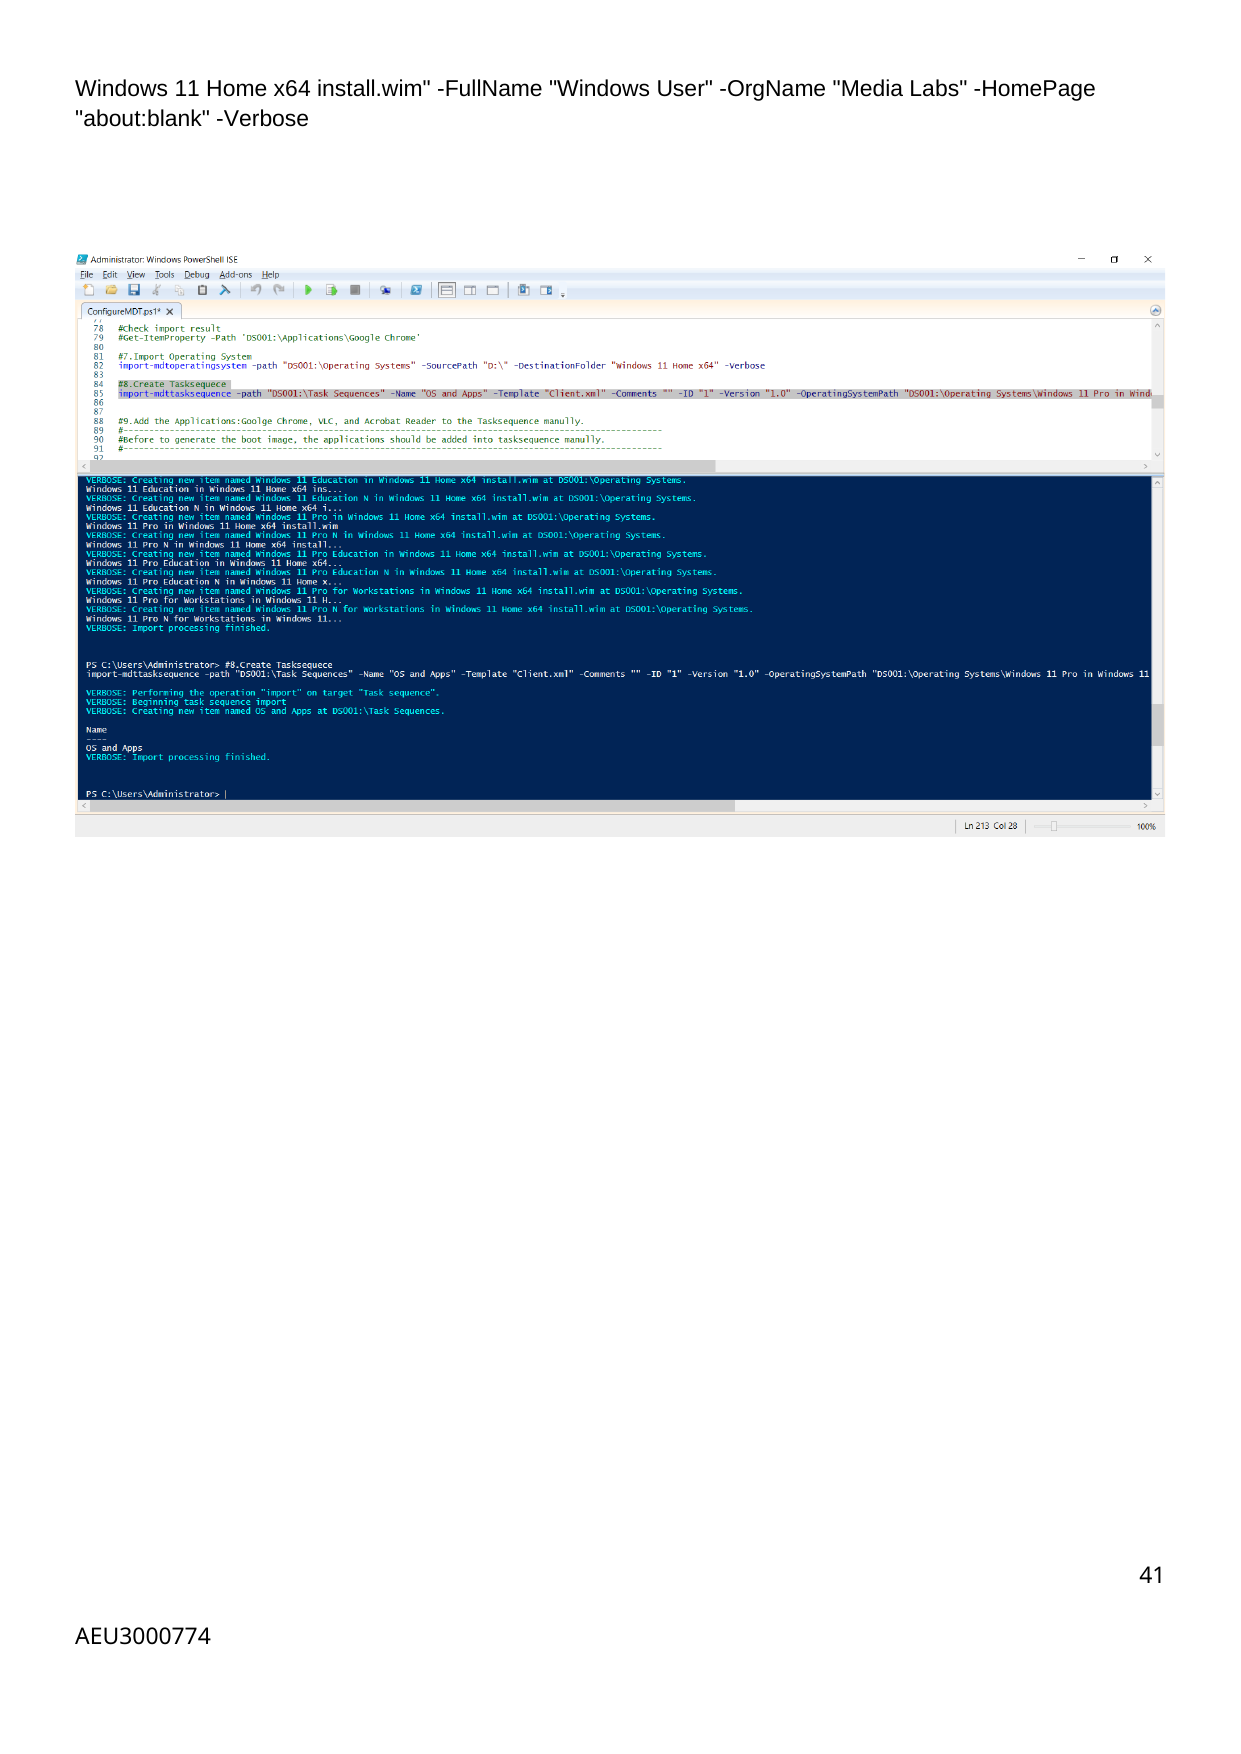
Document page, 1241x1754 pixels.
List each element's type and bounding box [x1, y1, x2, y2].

text [75, 75, 1165, 132]
picture [75, 251, 1166, 837]
